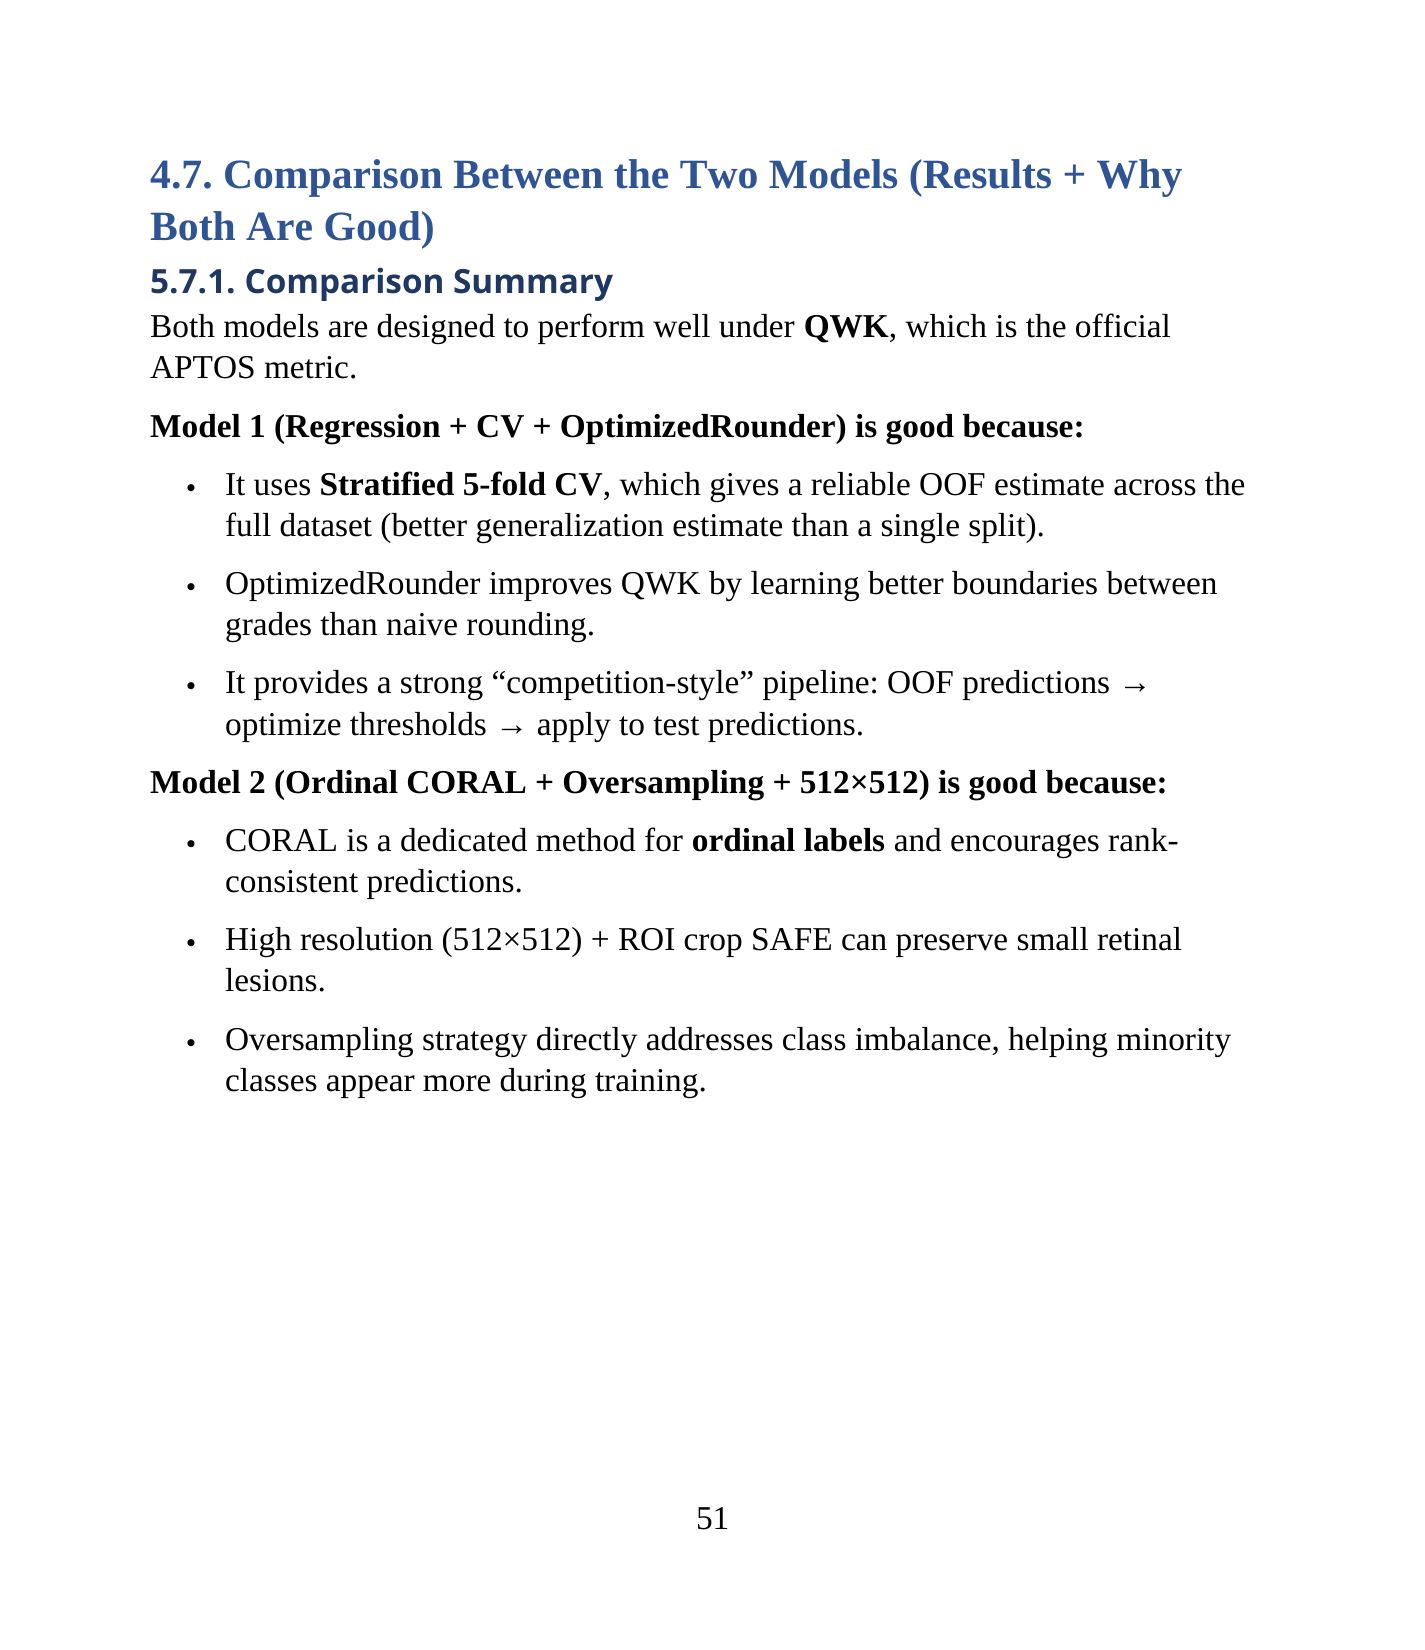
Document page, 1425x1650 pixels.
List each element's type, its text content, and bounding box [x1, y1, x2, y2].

text Both models are designed to perform well under QWK, which is the official APTOS metric. [150, 306, 1275, 386]
list Oversampling strategy directly addresses class imbalance, helping minority classes appear more during training. [187, 1019, 1275, 1098]
list It uses Stratified 5-fold CV, which gives a reliable OOF estimate across the full dataset (better generalization estimate than a single split). [187, 464, 1275, 543]
list CORAL is a dedicated method for ordinal labels and encourages rank-consistent predictions. [187, 820, 1275, 900]
list OptimizedRounder improves QWK by learning better boundaries between grades than naive rounding. [187, 563, 1275, 643]
list It provides a strong “competition-style” pipeline: OOF predictions → optimize thresholds → apply to test predictions. [187, 663, 1275, 742]
subtitle 4.7. Comparison Between the Two Models (Results + Why Both Are Good) [150, 150, 1275, 249]
text Model 2 (Ordinal CORAL + Oversampling + 512×512) is good because: [150, 762, 1275, 800]
subtitle 5.7.1. Comparison Summary [150, 257, 1275, 303]
list High resolution (512×512) + ROI crop SAFE can preserve small retinal lesions. [187, 919, 1275, 999]
text Model 1 (Regression + CV + OptimizedRounder) is good because: [150, 406, 1275, 444]
